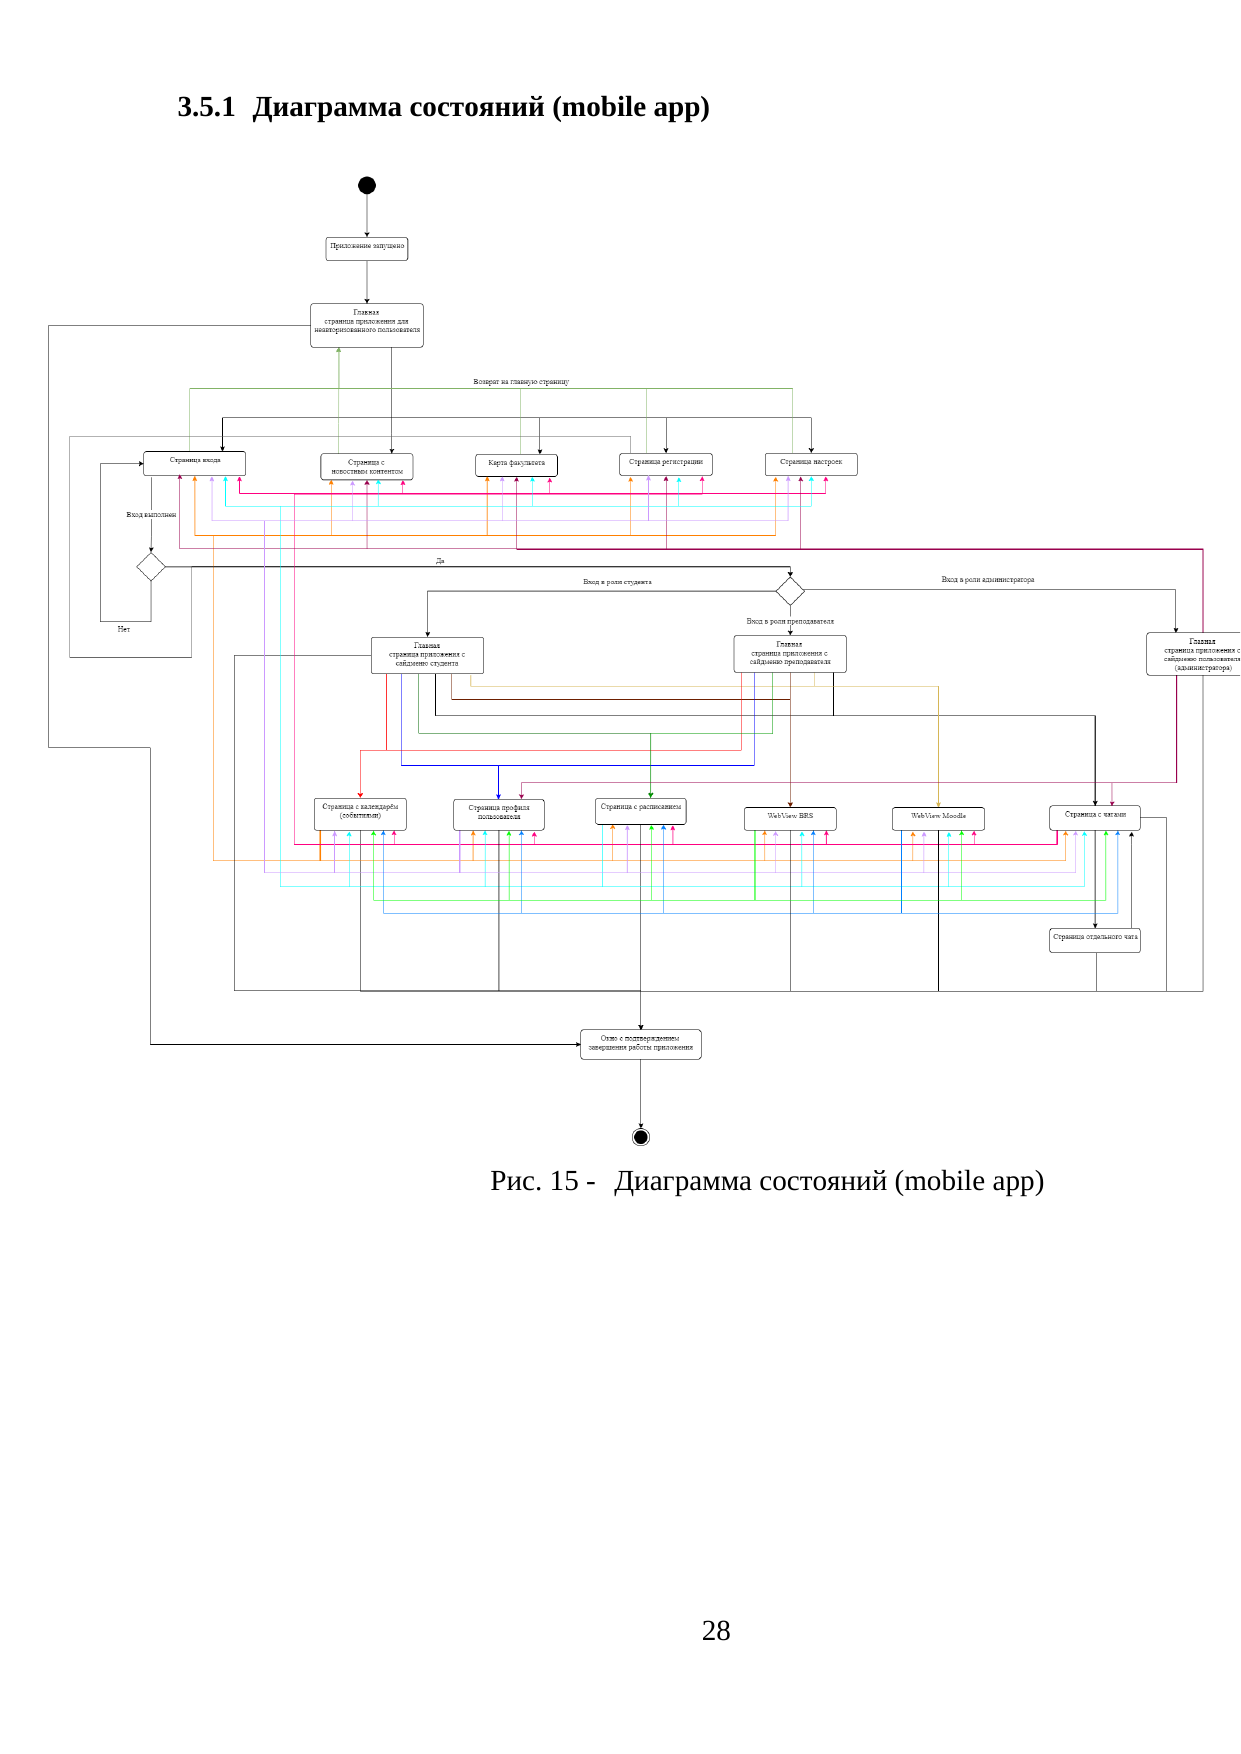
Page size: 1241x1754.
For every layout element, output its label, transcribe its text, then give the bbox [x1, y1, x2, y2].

list Диаграмма состояний (mobile app) [252, 1163, 1181, 1196]
picture [44, 176, 1241, 1146]
subtitle Диаграмма состояний (mobile app) [177, 89, 1181, 122]
